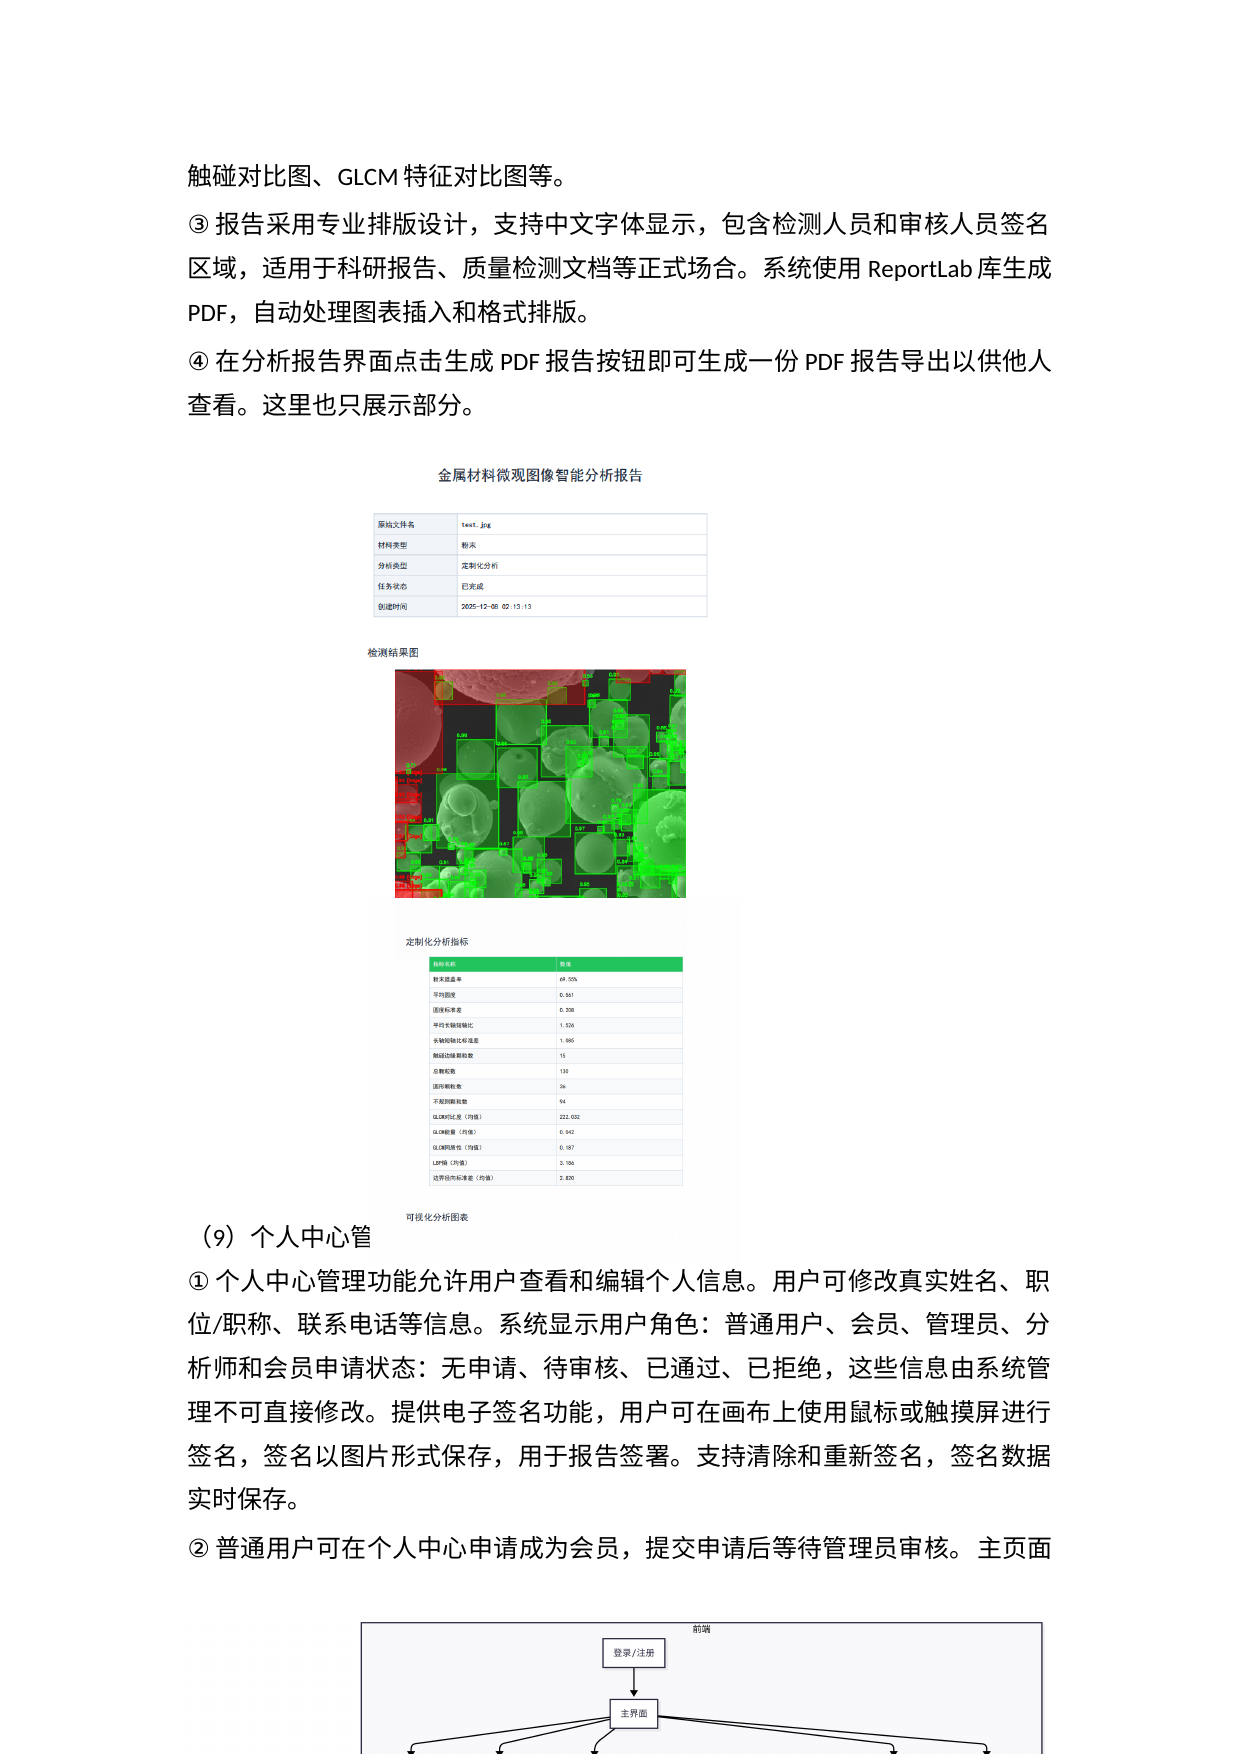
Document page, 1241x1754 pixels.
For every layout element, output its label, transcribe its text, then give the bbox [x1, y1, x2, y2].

list ④在分析报告界面点击生成PDF报告按钮即可生成一份PDF报告导出以供他人查看。这里也只展示部分。 [187, 335, 1053, 423]
list 个人中心管理功能与会员申请与审批功能 ①个人中心管理功能允许用户查看和编辑个人信息。用户可修改真实姓名、职位/职称、联系电话等信息。系统显示用户角色：普通用户、会员、管理员、分析师和会员申请状态：无申请、待审核、已通过、已拒绝，这些信息由系统管理不可直接修改。提供电子签名功能，用户可在画布上使用鼠标或触摸屏进行签名，签名以图片形式保存，用于报告签署。支持清除和重新签名，签名数据实时保存。 [187, 1211, 1053, 1518]
picture [326, 422, 755, 1263]
picture [182, 1617, 1047, 1754]
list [187, 150, 1053, 194]
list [187, 1523, 1053, 1567]
list ③报告采用专业排版设计，支持中文字体显示，包含检测人员和审核人员签名区域，适用于科研报告、质量检测文档等正式场合。系统使用ReportLab库生成PDF，自动处理图表插入和格式排版。 [187, 199, 1053, 330]
